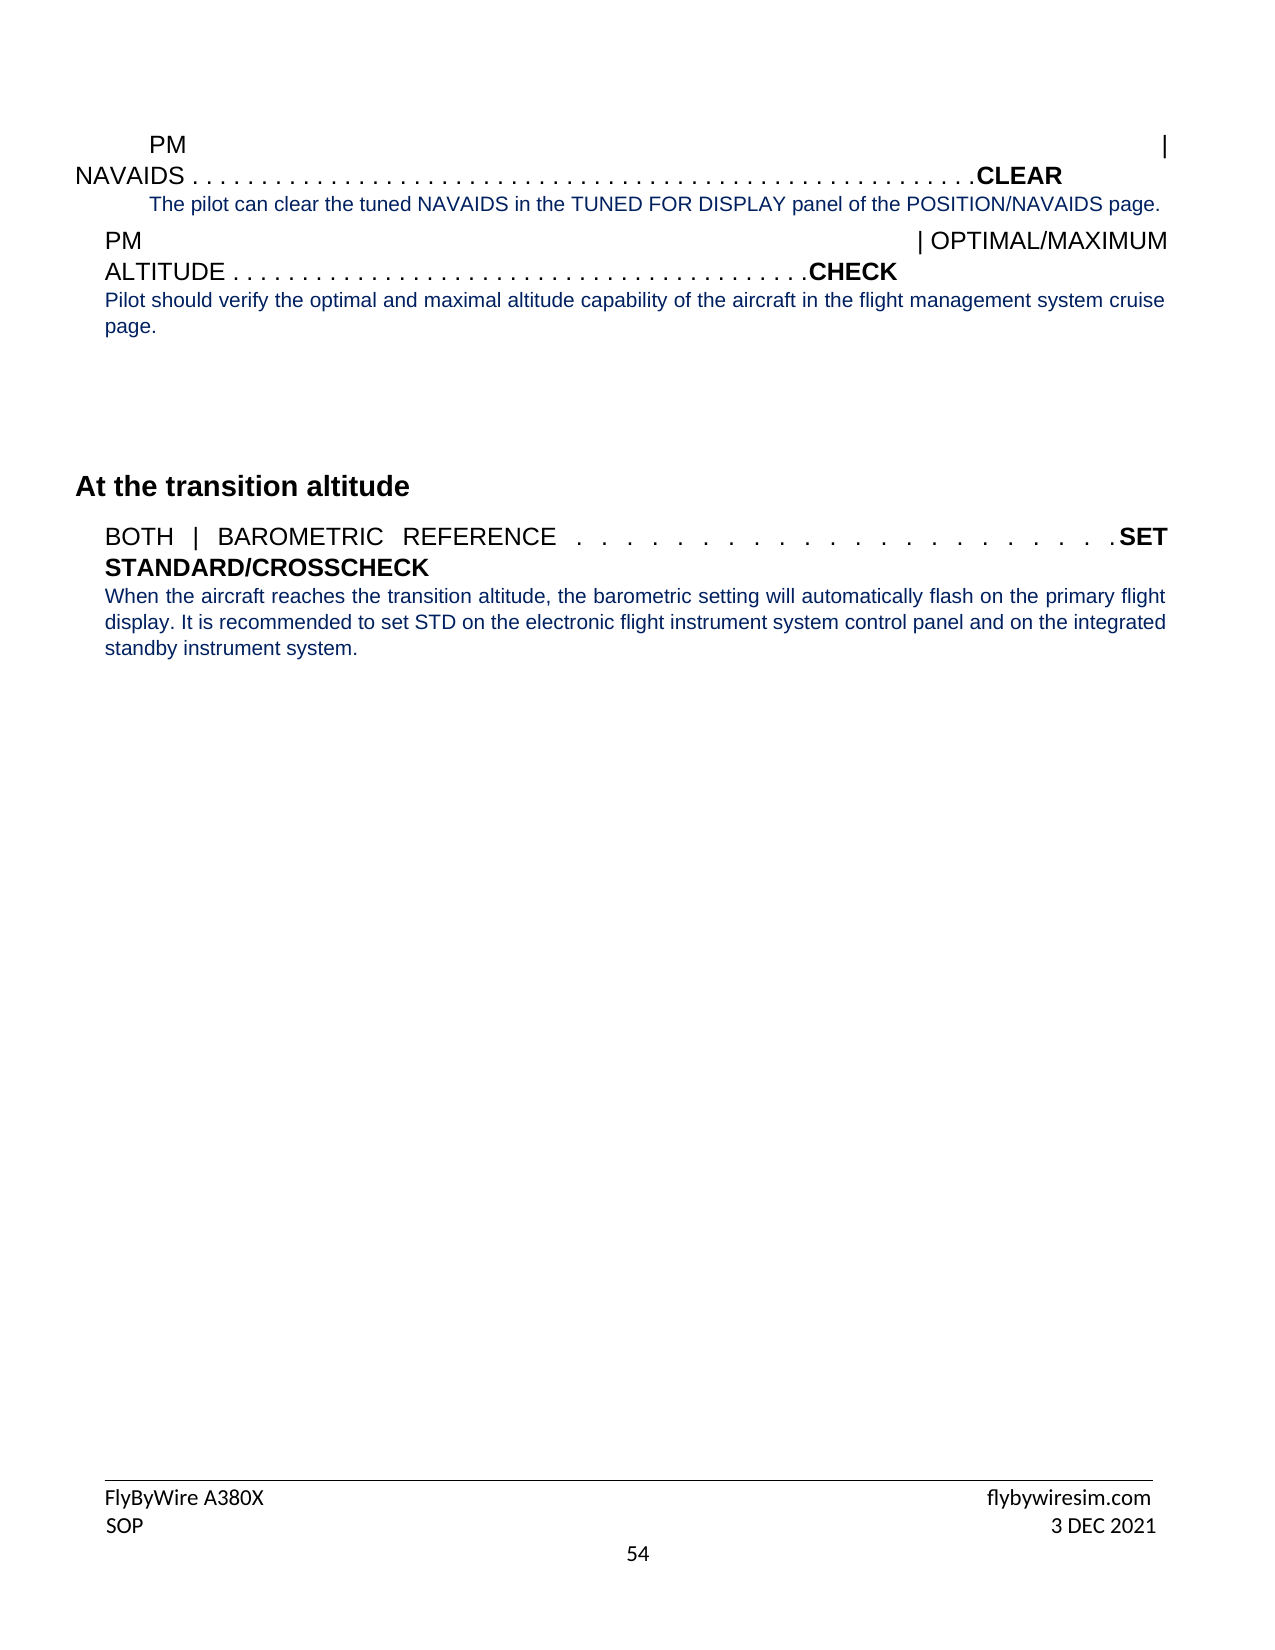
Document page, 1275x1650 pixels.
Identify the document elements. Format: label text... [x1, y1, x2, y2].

text PM | OPTIMAL/MAXIMUM ALTITUDE . . . . . . . . . . . . . . . . . . . . . . . . . . . . . . . . . . . . . . . . . .CHECK [104, 226, 1168, 286]
text BOTH | BAROMETRIC REFERENCE . . . . . . . . . . . . . . . . . . . . . .SET STANDARD/CROSSCHECK [104, 522, 1168, 582]
text Pilot should verify the optimal and maximal altitude capability of the aircraft in the flight management system cruise page. [104, 288, 1168, 338]
text PM | NAVAIDS . . . . . . . . . . . . . . . . . . . . . . . . . . . . . . . . . . . . . . . . . . . . . . . . . . . . . . . . .CLEAR [75, 130, 1168, 189]
text At the transition altitude [75, 469, 1168, 502]
text The pilot can clear the tuned NAVAIDS in the TUNED FOR DISPLAY panel of the POSITION/NAVAIDS page. [75, 192, 1168, 216]
text When the aircraft reaches the transition altitude, the barometric setting will automatically flash on the primary flight display. It is recommended to set STD on the electronic flight instrument system control panel and on the integrated standby instrument system. [104, 584, 1168, 659]
